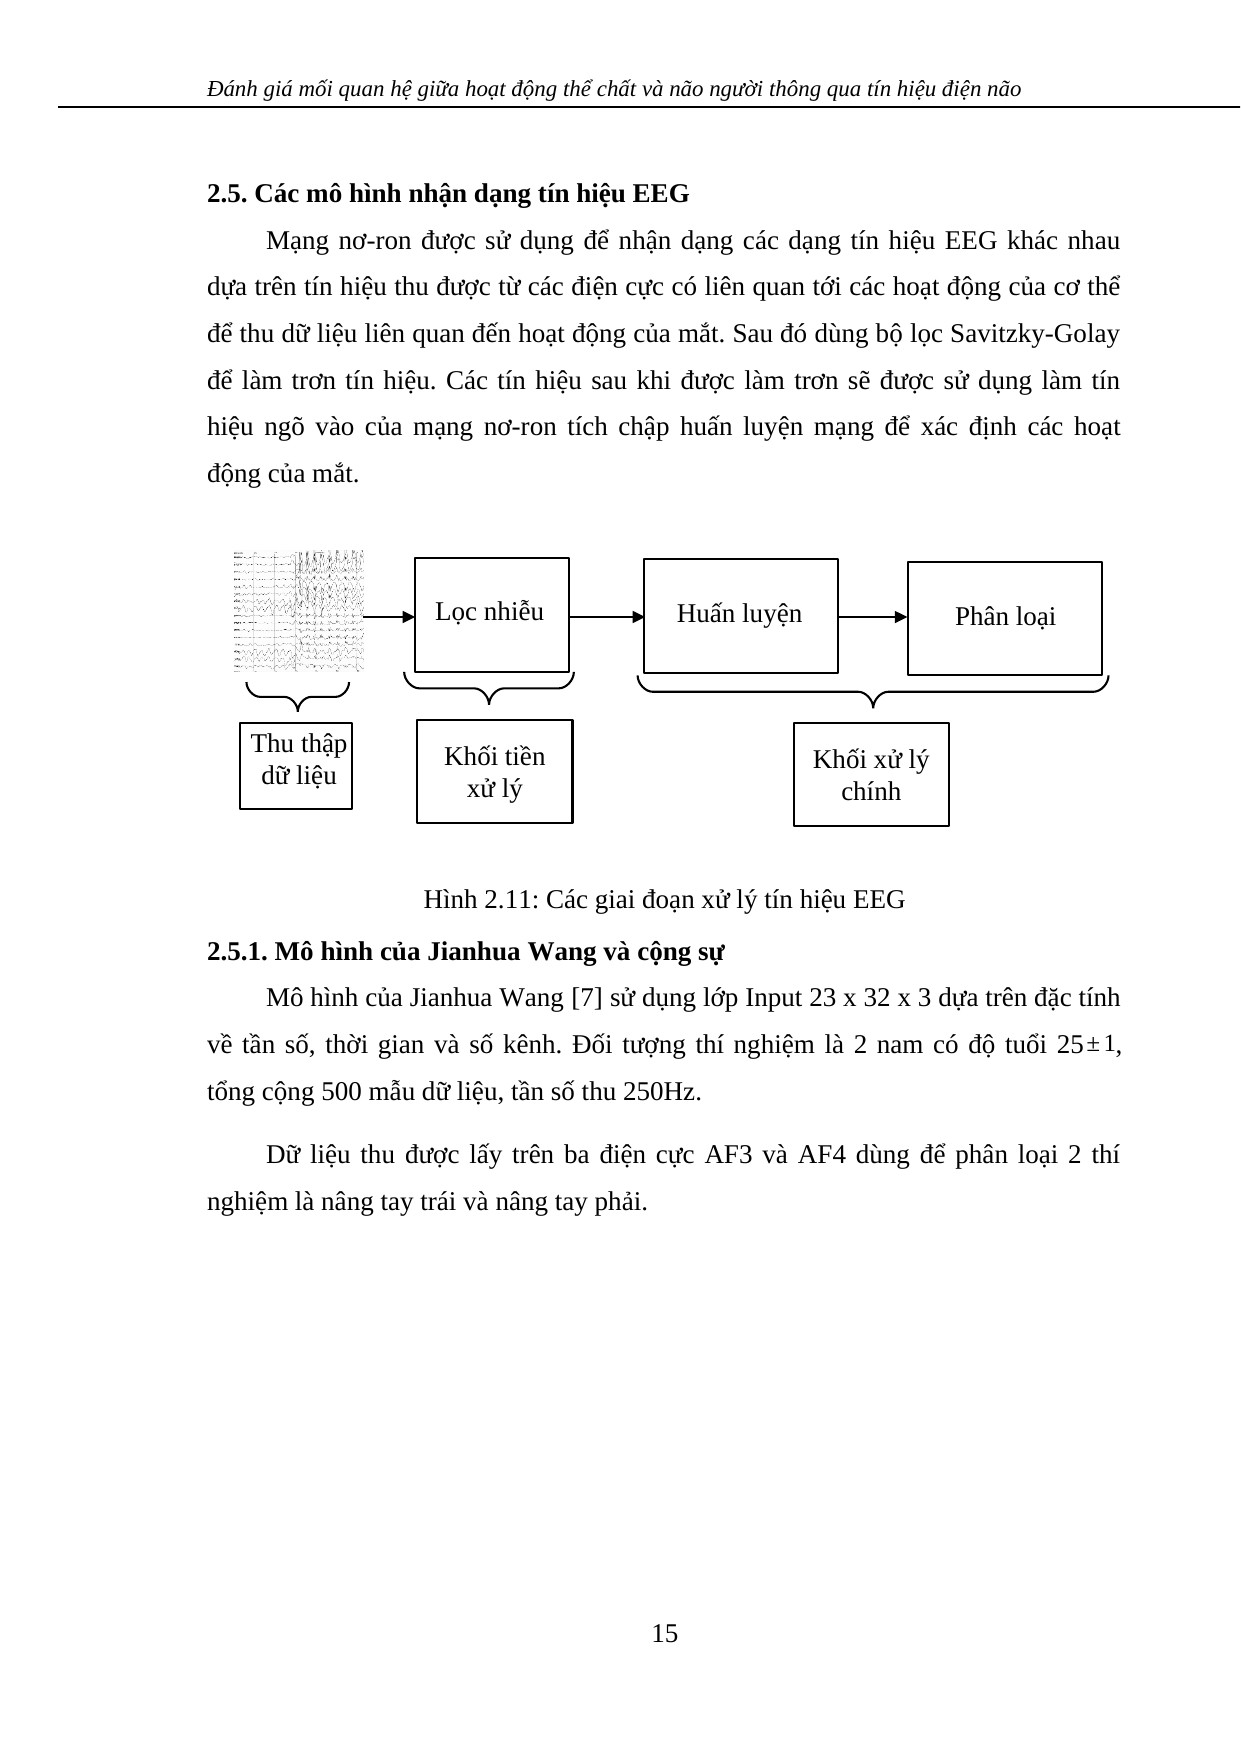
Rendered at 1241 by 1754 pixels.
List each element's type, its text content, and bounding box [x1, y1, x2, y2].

text Mô hình của Jianhua Wang sử dụng lớp Input 23 x 32 x 3 dựa trên đặc tính về tần số, thời gian và số kênh. Đối tượng thí nghiệm là 2 nam có độ tuổi 25, tổng cộng 500 mẫu dữ liệu, tần số thu 250Hz. [207, 981, 1122, 1106]
subtitle 2.5. Các mô hình nhận dạng tín hiệu EEG [207, 177, 1122, 208]
picture [234, 550, 364, 672]
text Hình 2.11: Các giai đoạn xử lý tín hiệu EEG [207, 883, 1122, 914]
list Mạng nơ-ron được sử dụng để nhận dạng các dạng tín hiệu EEG khác nhau dựa trên tín hiệu thu được từ các điện cực có liên quan tới các hoạt động của cơ thể để thu dữ liệu liên quan đến hoạt động của mắt. Sau đó dùng bộ lọc Savitzky-Golay để làm trơn tín hiệu. Các tín hiệu sau khi được làm trơn sẽ được sử dụng làm tín hiệu ngõ vào của mạng nơ-ron tích chập huấn luyện mạng để xác định các hoạt động của mắt. [207, 224, 1122, 488]
text Dữ liệu thu được lấy trên ba điện cực AF3 và AF4 dùng để phân loại 2 thí nghiệm là nâng tay trái và nâng tay phải. [207, 1138, 1122, 1216]
subtitle 2.5.1. Mô hình của Jianhua Wang và cộng sự [207, 935, 1122, 966]
